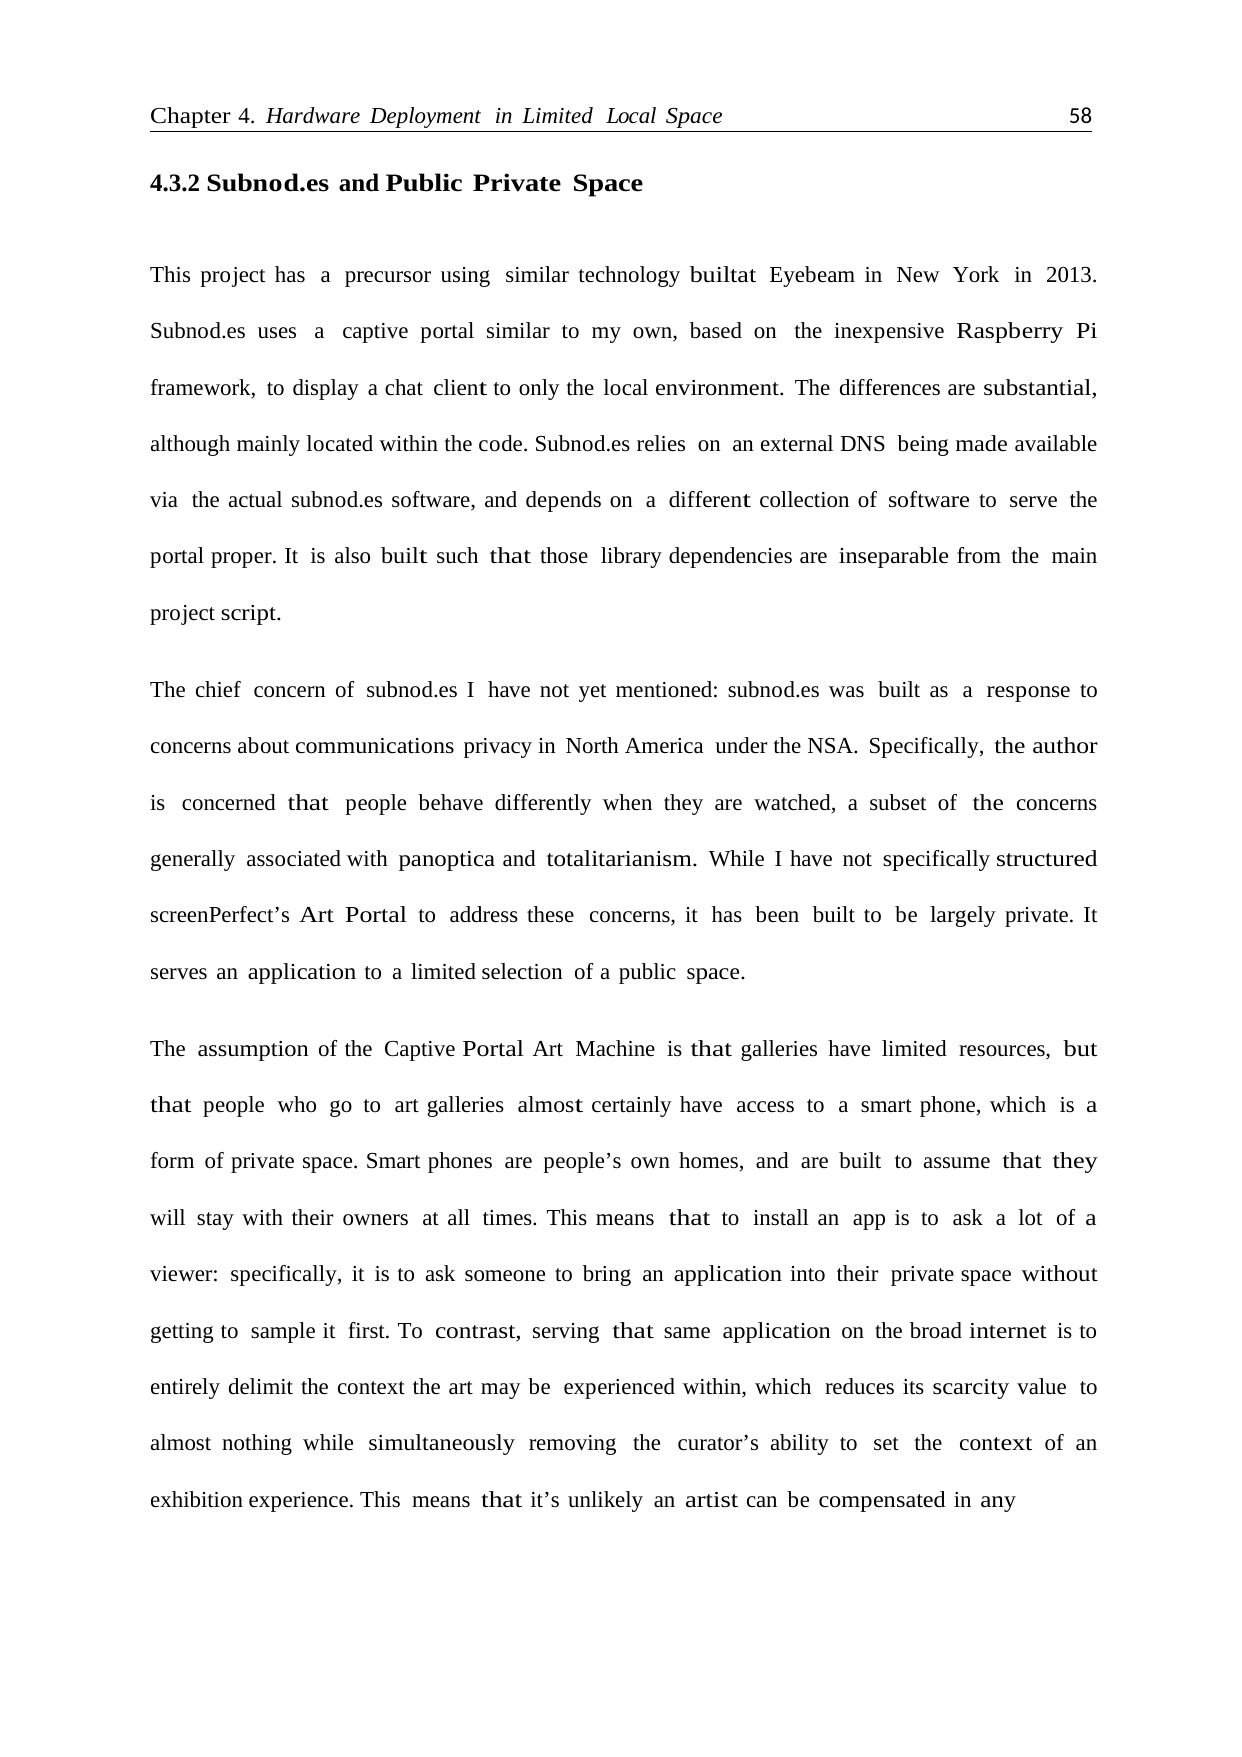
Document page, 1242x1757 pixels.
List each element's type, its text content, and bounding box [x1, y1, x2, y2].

text The assumption of the Captive Portal Art Machine is that galleries have limited resources, but that people who go to art galleries almost certainly have access to a smart phone, which is a form of private space. Smart phones are people’s own homes, and are built to assume that they will stay with their owners at all times. This means that to install an app is to ask a lot of a viewer: specifically, it is to ask someone to bring an application into their private space without getting to sample it first. To contrast, serving that same application on the broad internet is to entirely delimit the context the art may be experienced within, which reduces its scarcity value to almost nothing while simultaneously removing the curator’s ability to set the context of an exhibition experience. This means that it’s unlikely an artist can be compensated in any [150, 1035, 1098, 1512]
text 4.3.2 Subnod.es and Public Private Space [150, 168, 685, 197]
text The chief concern of subnod.es I have not yet mentioned: subnod.es was built as a response to concerns about communications privacy in North America under the NSA. Specifically, the author is concerned that people behave differently when they are watched, a subset of the concerns generally associated with panoptica and totalitarianism. While I have not specifically structured screenPerfect’s Art Portal to address these concerns, it has been built to be largely private. It serves an application to a limited selection of a public space. [150, 676, 1098, 984]
text This project has a precursor using similar technology builtat Eyebeam in New York in 2013. Subnod.es uses a captive portal similar to my own, based on the inexpensive Raspberry Pi framework, to display a chat client to only the local environment. The differences are substantial, although mainly located within the code. Subnod.es relies on an external DNS being made available via the actual subnod.es software, and depends on a different collection of software to serve the portal proper. It is also built such that those library dependencies are inseparable from the main project script. [150, 261, 1098, 625]
